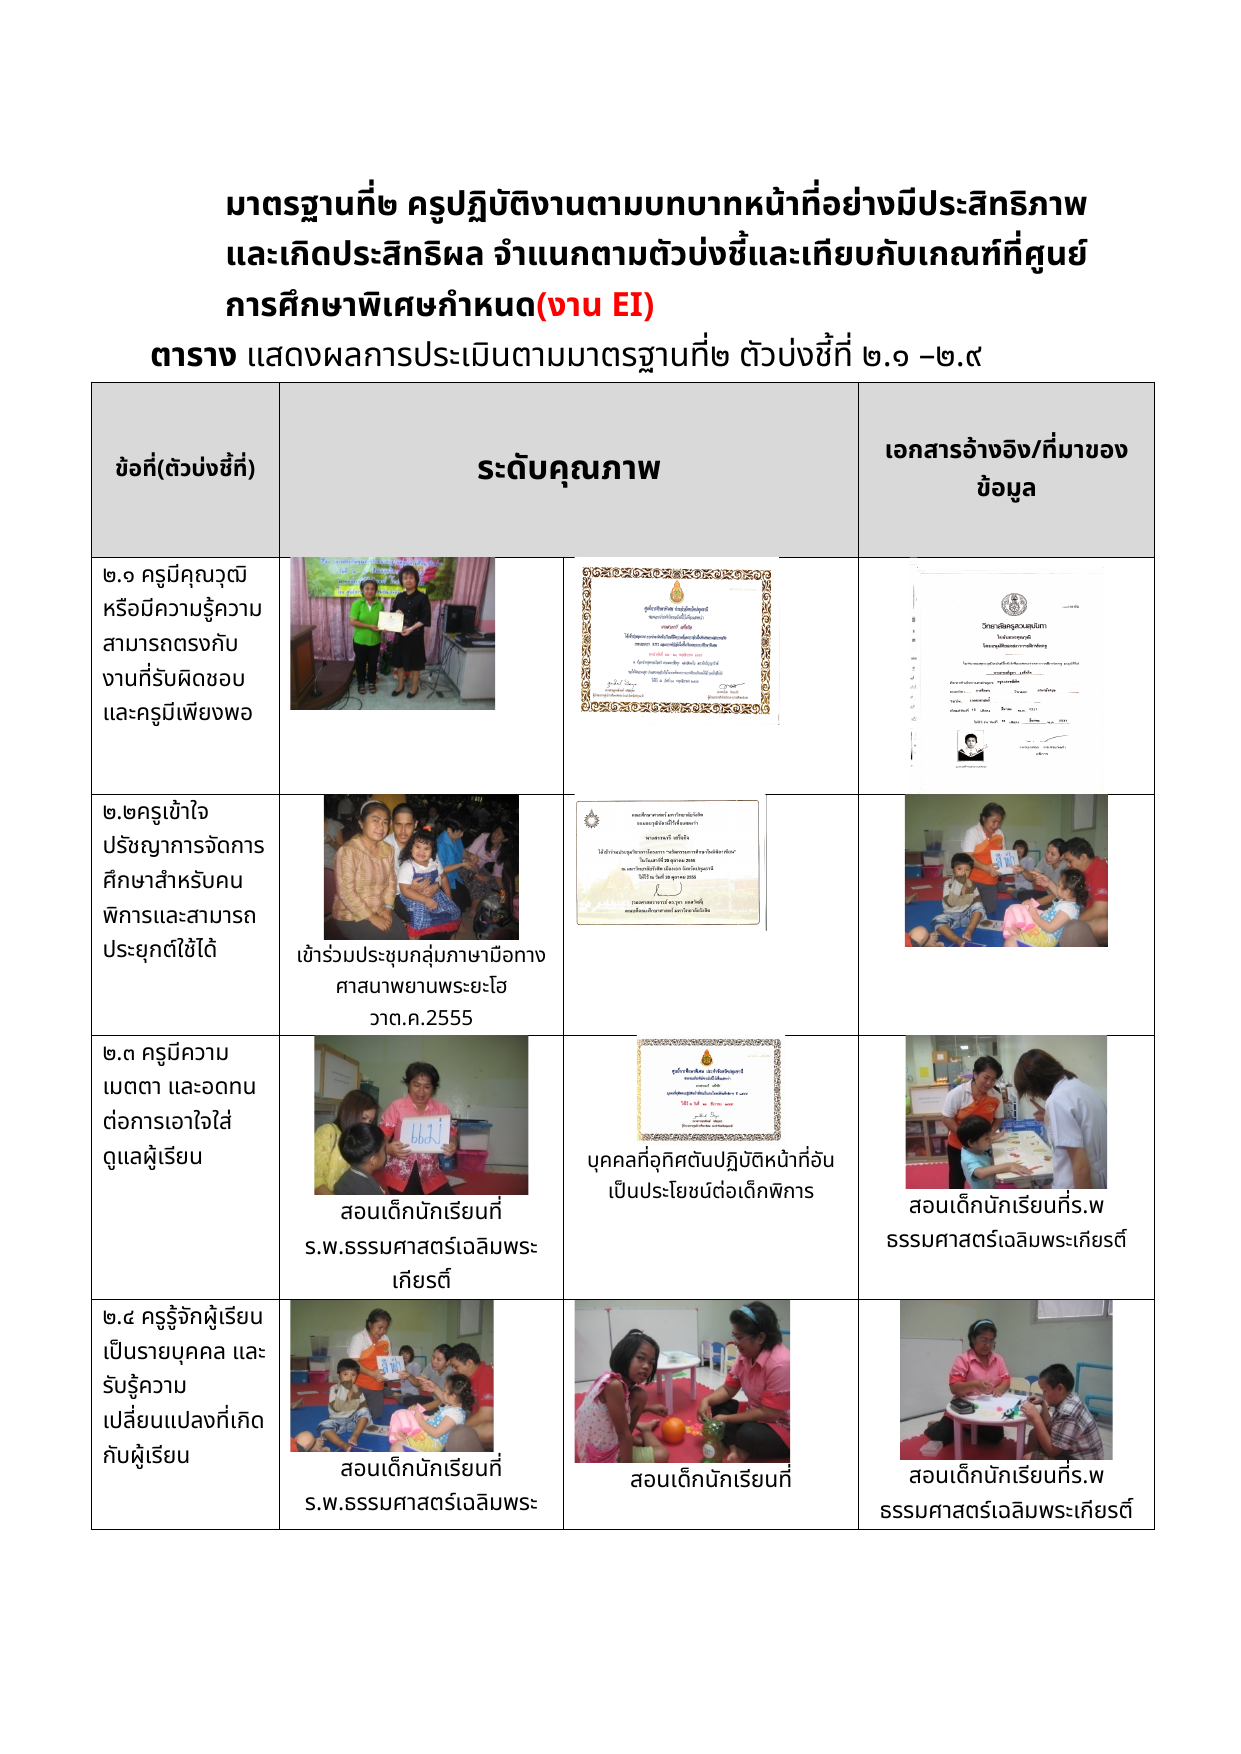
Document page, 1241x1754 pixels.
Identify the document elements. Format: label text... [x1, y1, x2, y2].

table_cell [918, 558, 1154, 793]
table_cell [92, 1300, 279, 1529]
picture [574, 1300, 791, 1463]
table_header ระดับคุณภาพ [280, 383, 858, 557]
table_header เอกสารอ้างอิง/ที่มาของข้อมูล [859, 383, 1154, 557]
table_cell เข้าร่วมประชุมกลุ่มภาษามือทางศาสนาพยานพระยะโฮวาต.ค.2555 [280, 795, 563, 1034]
picture [314, 1035, 529, 1195]
table_cell [564, 795, 858, 1034]
table_cell ๒.๑ ครูมีคุณวุฒิหรือมีความรู้ความสามารถตรงกับงานที่รับผิดชอบ และครูมีเพียงพอ [92, 558, 279, 793]
table_cell บุคคลที่อุทิศตันปฏิบัติหน้าที่อันเป็นประโยชน์ต่อเด็กพิการ [564, 1036, 858, 1299]
table_header ข้อที่(ตัวบ่งชี้ที่) [92, 383, 279, 557]
picture [290, 1300, 494, 1452]
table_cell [280, 1300, 563, 1529]
table_cell สอนเด็กนักเรียนที่ร.พ.ธรรมศาสตร์เฉลิมพระเกียรติ์ [280, 1036, 563, 1299]
picture [636, 1035, 786, 1145]
table_cell [280, 558, 563, 793]
table_cell [564, 558, 858, 793]
text มาตรฐานที่๒ ครูปฏิบัติงานตามบทบาทหน้าที่อย่างมีประสิทธิภาพและเกิดประสิทธิผล จำแนกตามตัวบ่งชี้และเทียบกับเกณฑ์ที่ศูนย์การศึกษาพิเศษกำหนด(งาน EI) [225, 179, 1090, 331]
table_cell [564, 1300, 858, 1529]
picture [323, 794, 519, 940]
picture [290, 557, 496, 710]
picture [904, 794, 1108, 947]
text ตาราง แสดงผลการประเมินตามมาตรฐานที่๒ ตัวบ่งชี้ที่ ๒.๑ –๒.๙ [150, 331, 1090, 382]
picture [905, 1035, 1108, 1189]
table_cell สอนเด็กนักเรียนที่ร.พธรรมศาสตร์เฉลิมพระเกียรติ์ [859, 1036, 1154, 1299]
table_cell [859, 1300, 1154, 1529]
picture [900, 1300, 1113, 1460]
table_cell [859, 795, 1154, 1034]
table_cell ๒.๓ ครูมีความเมตตา และอดทนต่อการเอาใจใส่ดูแลผู้เรียน [92, 1036, 279, 1299]
table_cell ๒.๒ครูเข้าใจปรัชญาการจัดการศึกษาสำหรับคนพิการและสามารถประยุกต์ใช้ได้ [92, 795, 279, 1034]
table_cell [859, 558, 909, 793]
